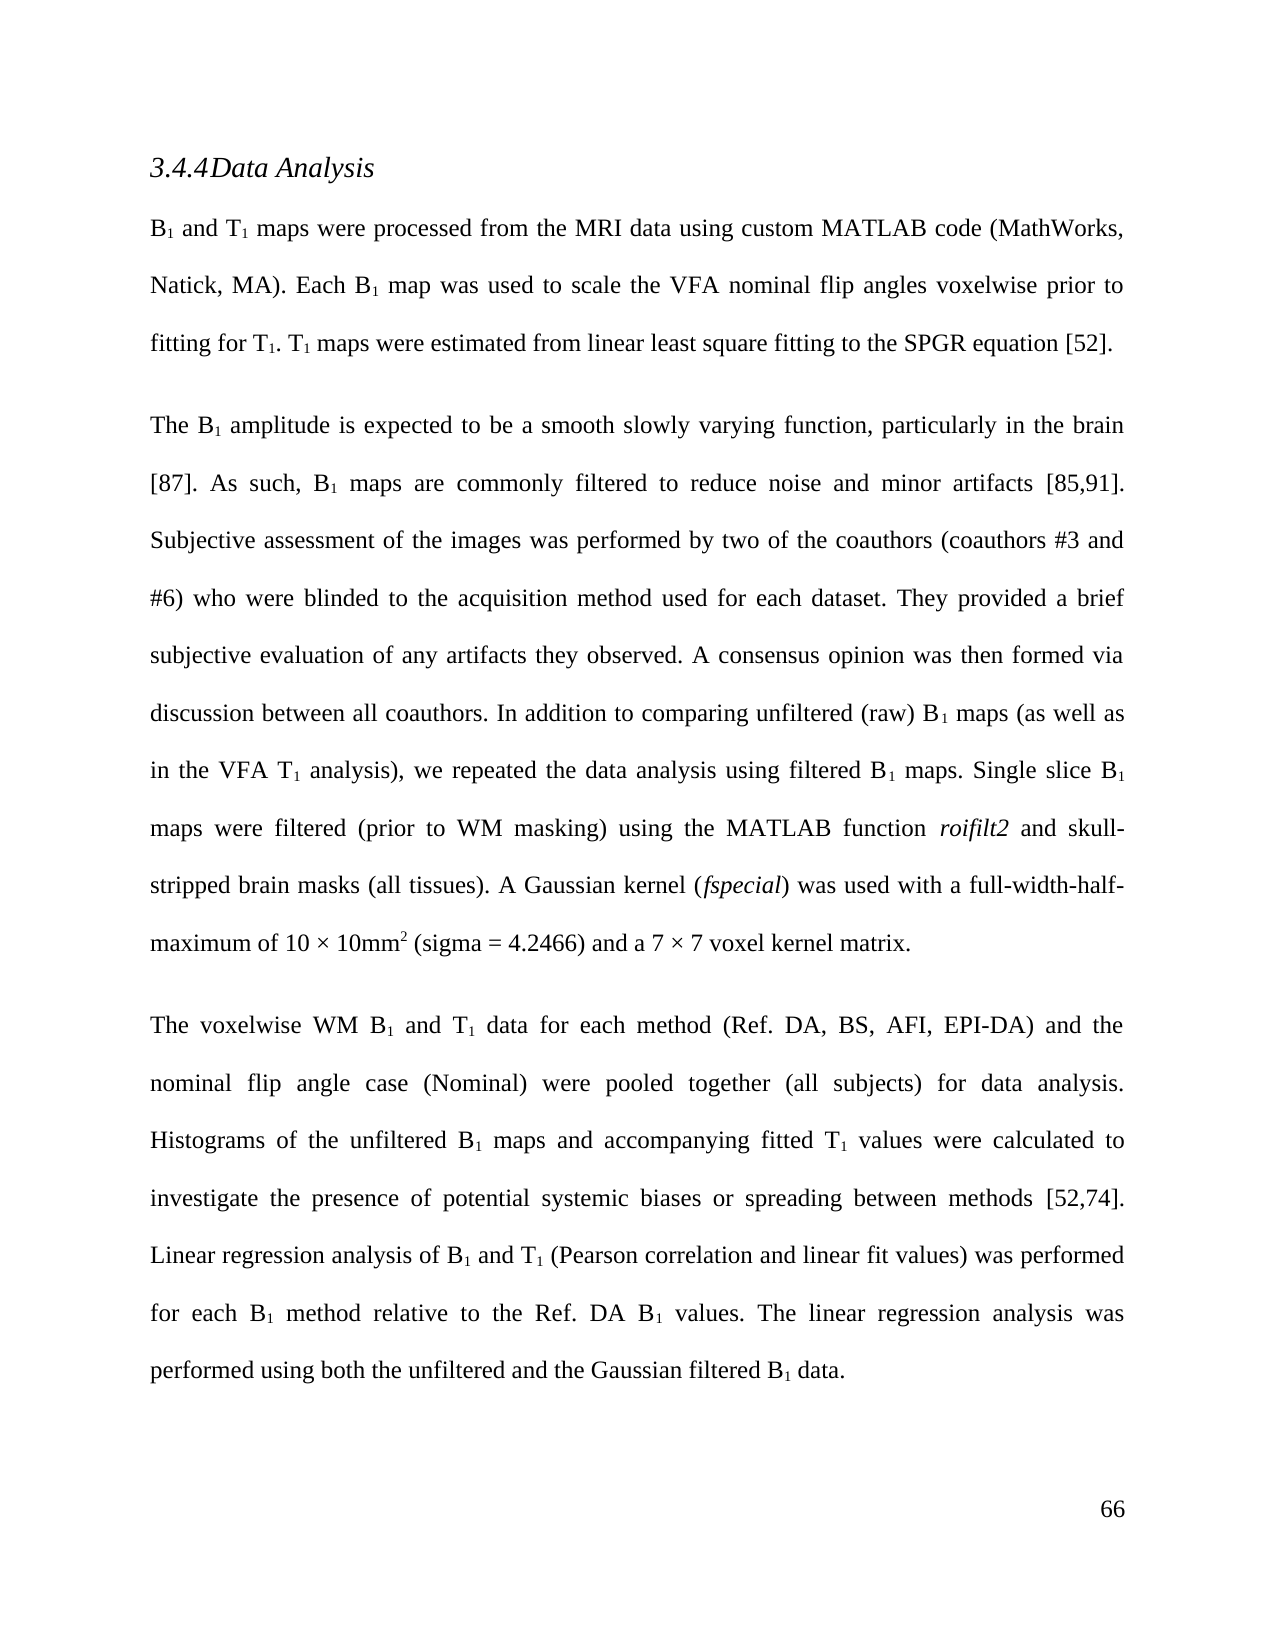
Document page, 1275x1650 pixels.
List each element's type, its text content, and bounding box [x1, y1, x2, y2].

text B1 and T1 maps were processed from the MRI data using custom MATLAB code (MathWorks, Natick, MA). Each B1 map was used to scale the VFA nominal flip angles voxelwise prior to fitting for T1. T1 maps were estimated from linear least square fitting to the SPGR equation [52]. [150, 213, 1125, 357]
text The B1 amplitude is expected to be a smooth slowly varying function, particularly in the brain [87]. As such, B1 maps are commonly filtered to reduce noise and minor artifacts [85,91]. Subjective assessment of the images was performed by two of the coauthors (coauthors #3 and #6) who were blinded to the acquisition method used for each dataset. They provided a brief subjective evaluation of any artifacts they observed. A consensus opinion was then formed via discussion between all coauthors. In addition to comparing unfiltered (raw) B1 maps (as well as in the VFA T1 analysis), we repeated the data analysis using filtered B1 maps. Single slice B1 maps were filtered (prior to WM masking) using the MATLAB function roifilt2 and skull-stripped brain masks (all tissues). A Gaussian kernel (fspecial) was used with a full-width-half-maximum of 10 × 10mm2 (sigma = 4.2466) and a 7 × 7 voxel kernel matrix. [150, 410, 1125, 957]
subtitle Data Analysis [150, 150, 1125, 183]
text The voxelwise WM B1 and T1 data for each method (Ref. DA, BS, AFI, EPI-DA) and the nominal flip angle case (Nominal) were pooled together (all subjects) for data analysis. Histograms of the unfiltered B1 maps and accompanying fitted T1 values were calculated to investigate the presence of potential systemic biases or spreading between methods [52,74]. Linear regression analysis of B1 and T1 (Pearson correlation and linear fit values) was performed for each B1 method relative to the Ref. DA B1 values. The linear regression analysis was performed using both the unfiltered and the Gaussian filtered B1 data. [150, 1010, 1125, 1384]
